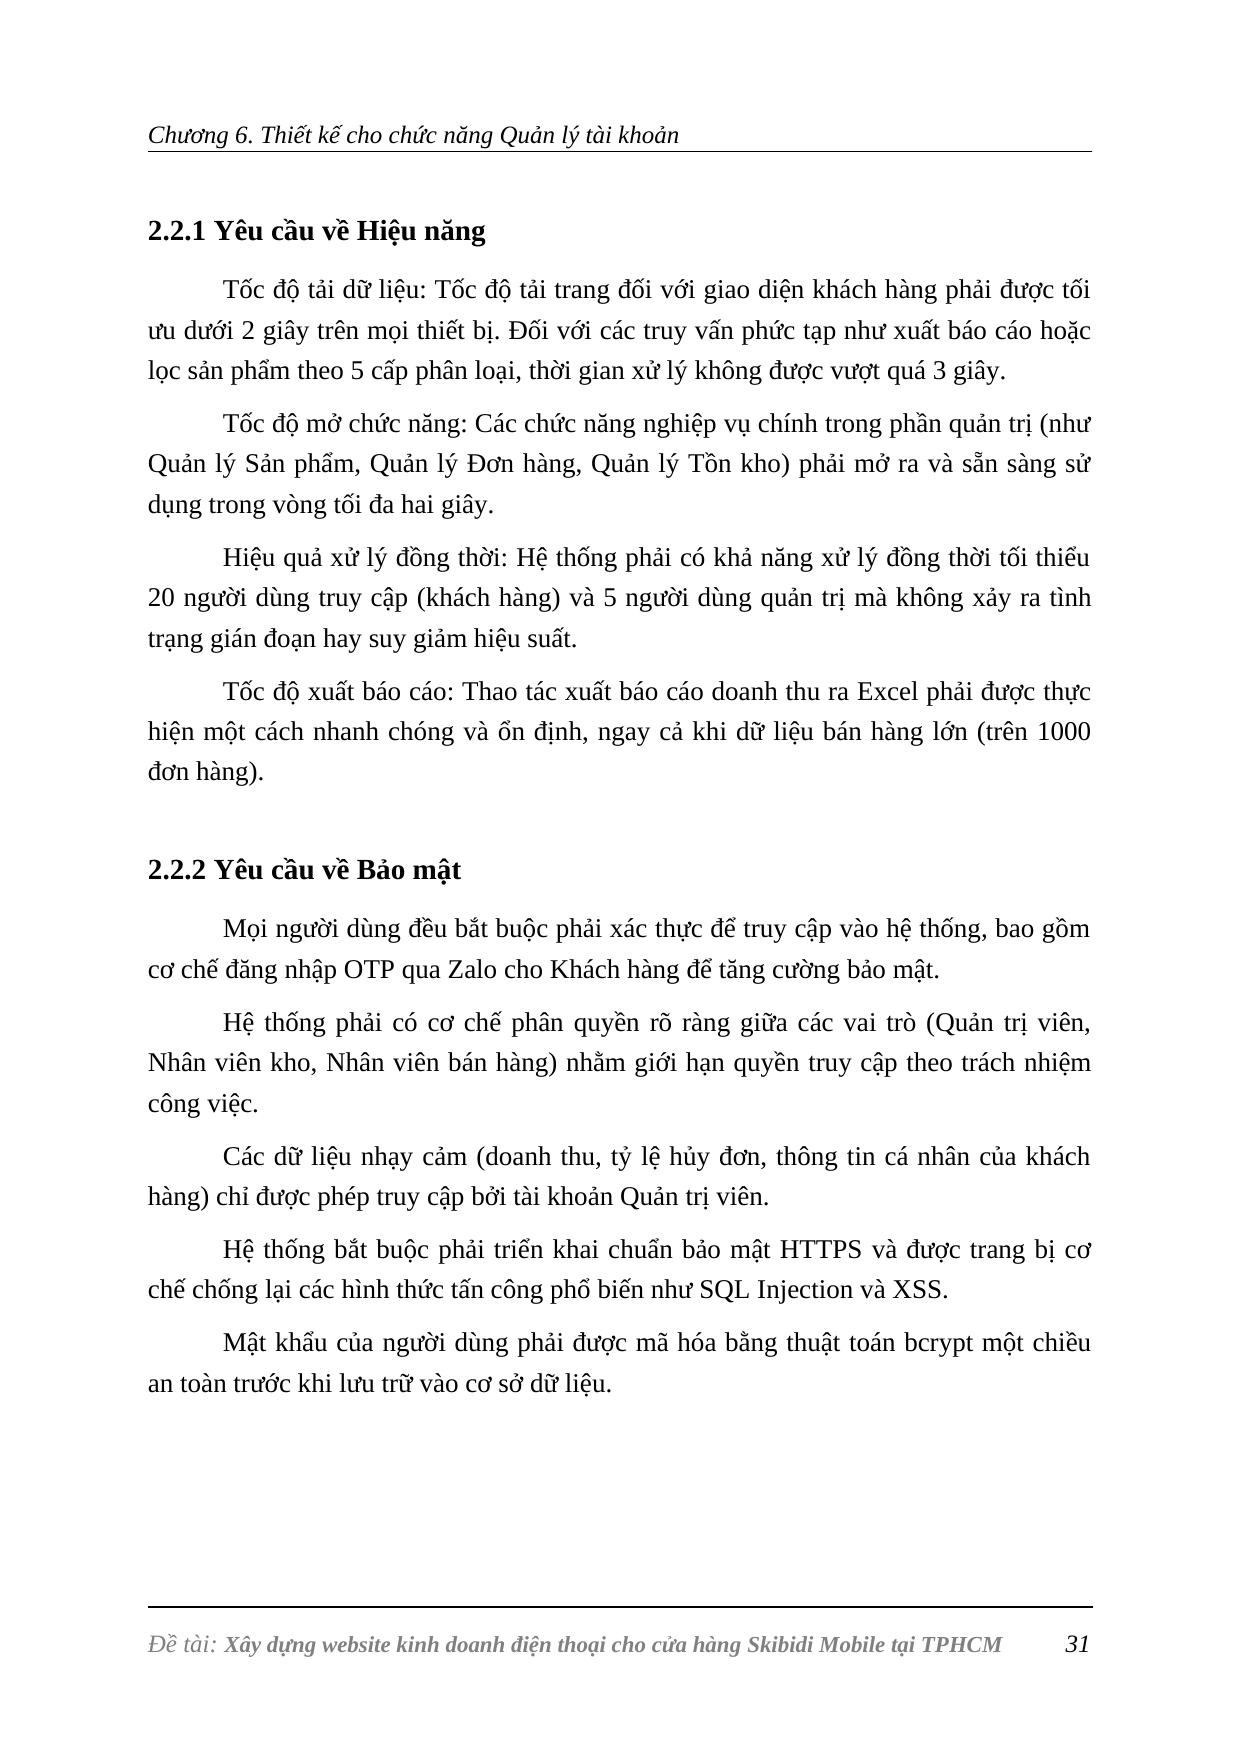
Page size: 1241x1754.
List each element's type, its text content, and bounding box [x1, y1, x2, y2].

text Mật khẩu của người dùng phải được mã hóa bằng thuật toán bcrypt một chiều an toàn trước khi lưu trữ vào cơ sở dữ liệu. [148, 1326, 1092, 1398]
text Hệ thống phải có cơ chế phân quyền rõ ràng giữa các vai trò (Quản trị viên, Nhân viên kho, Nhân viên bán hàng) nhằm giới hạn quyền truy cập theo trách nhiệm công việc. [148, 1006, 1092, 1118]
text Mọi người dùng đều bắt buộc phải xác thực để truy cập vào hệ thống, bao gồm cơ chế đăng nhập OTP qua Zalo cho Khách hàng để tăng cường bảo mật. [148, 913, 1092, 984]
subtitle Yêu cầu về Bảo mật [148, 846, 1092, 888]
text Tốc độ xuất báo cáo: Thao tác xuất báo cáo doanh thu ra Excel phải được thực hiện một cách nhanh chóng và ổn định, ngay cả khi dữ liệu bán hàng lớn (trên 1000 đơn hàng). [148, 675, 1092, 787]
text Các dữ liệu nhạy cảm (doanh thu, tỷ lệ hủy đơn, thông tin cá nhân của khách hàng) chỉ được phép truy cập bởi tài khoản Quản trị viên. [148, 1140, 1092, 1211]
text Tốc độ tải dữ liệu: Tốc độ tải trang đối với giao diện khách hàng phải được tối ưu dưới 2 giây trên mọi thiết bị. Đối với các truy vấn phức tạp như xuất báo cáo hoặc lọc sản phẩm theo 5 cấp phân loại, thời gian xử lý không được vượt quá 3 giây. [148, 273, 1092, 385]
text Hiệu quả xử lý đồng thời: Hệ thống phải có khả năng xử lý đồng thời tối thiểu 20 người dùng truy cập (khách hàng) và 5 người dùng quản trị mà không xảy ra tình trạng gián đoạn hay suy giảm hiệu suất. [148, 541, 1092, 653]
subtitle Yêu cầu về Hiệu năng [148, 207, 1092, 248]
text Hệ thống bắt buộc phải triển khai chuẩn bảo mật HTTPS và được trang bị cơ chế chống lại các hình thức tấn công phổ biến như SQL Injection và XSS. [148, 1233, 1092, 1304]
text Tốc độ mở chức năng: Các chức năng nghiệp vụ chính trong phần quản trị (như Quản lý Sản phẩm, Quản lý Đơn hàng, Quản lý Tồn kho) phải mở ra và sẵn sàng sử dụng trong vòng tối đa hai giây. [148, 407, 1092, 519]
